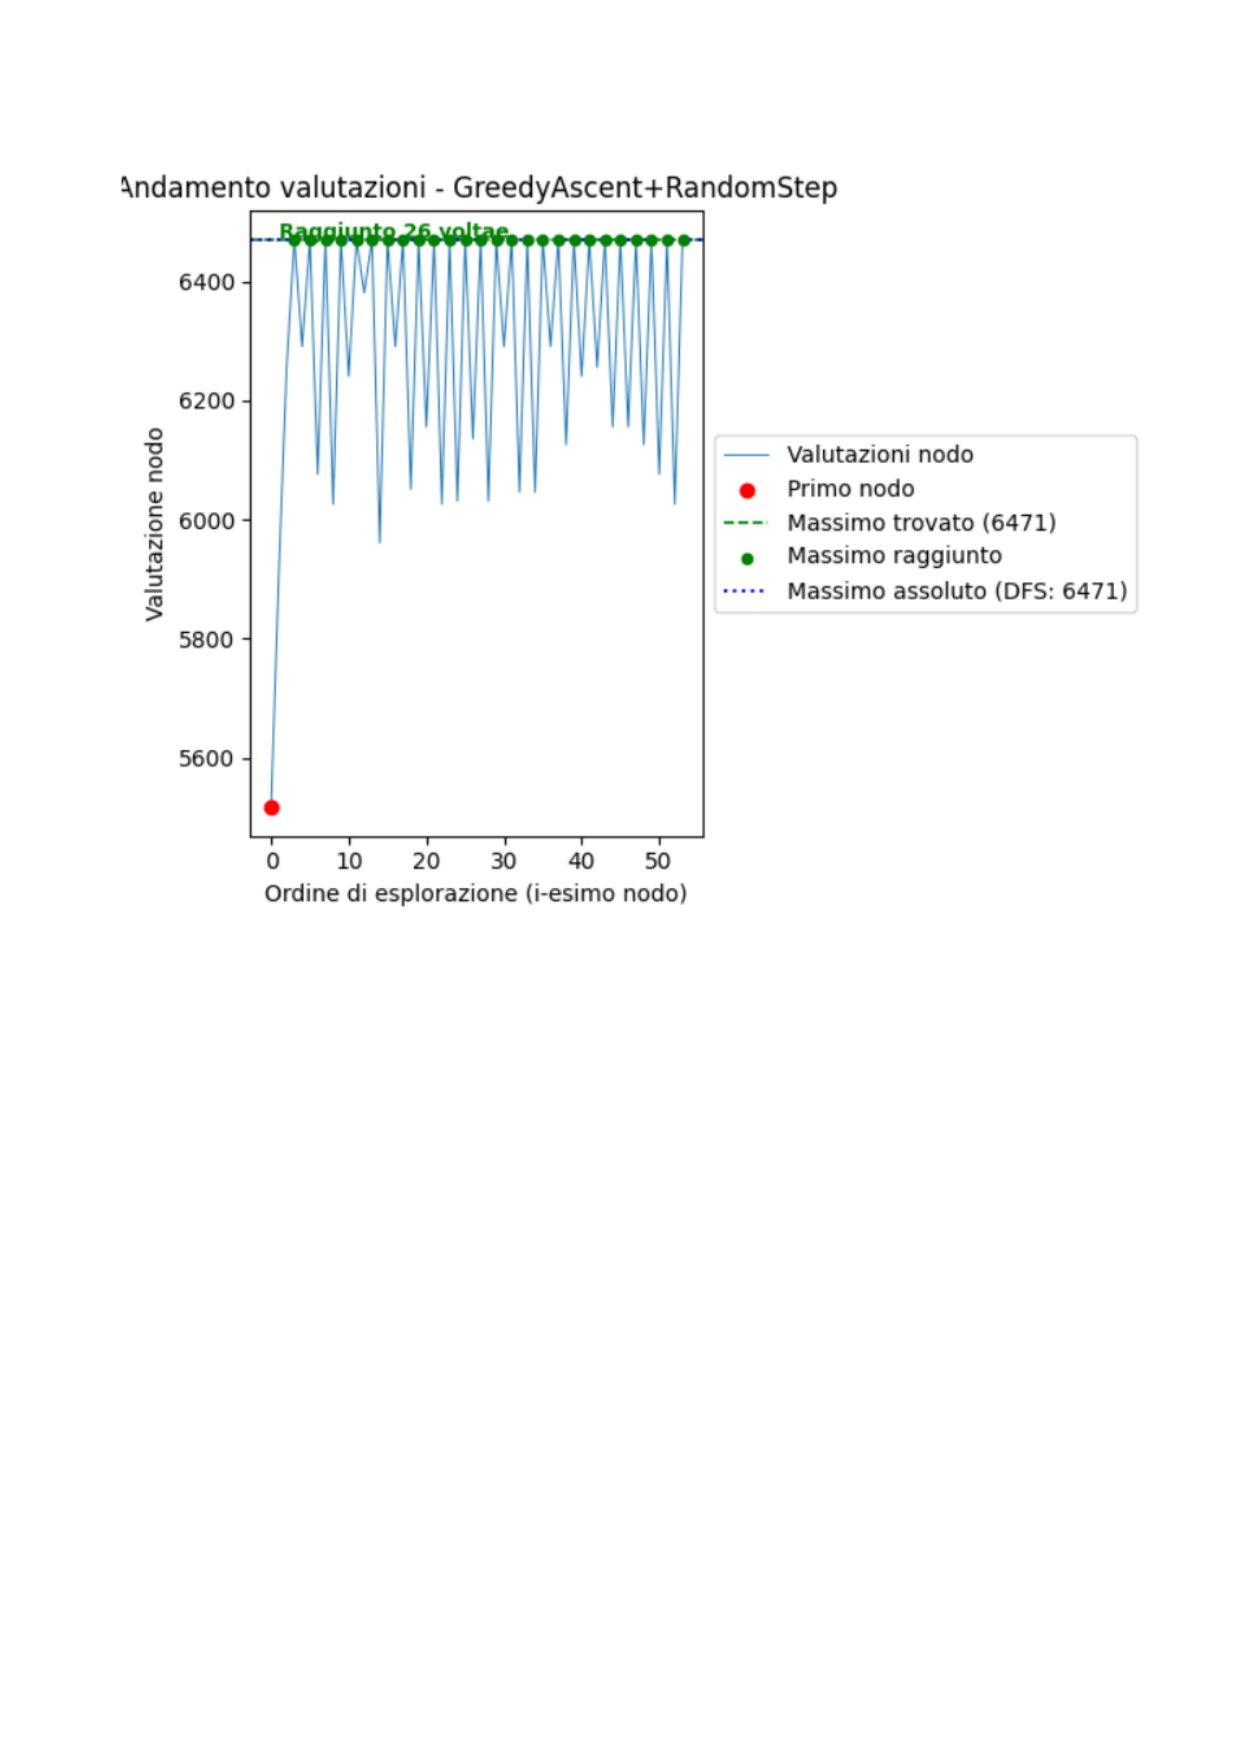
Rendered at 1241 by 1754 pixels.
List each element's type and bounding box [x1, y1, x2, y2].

picture [75, 130, 1166, 922]
